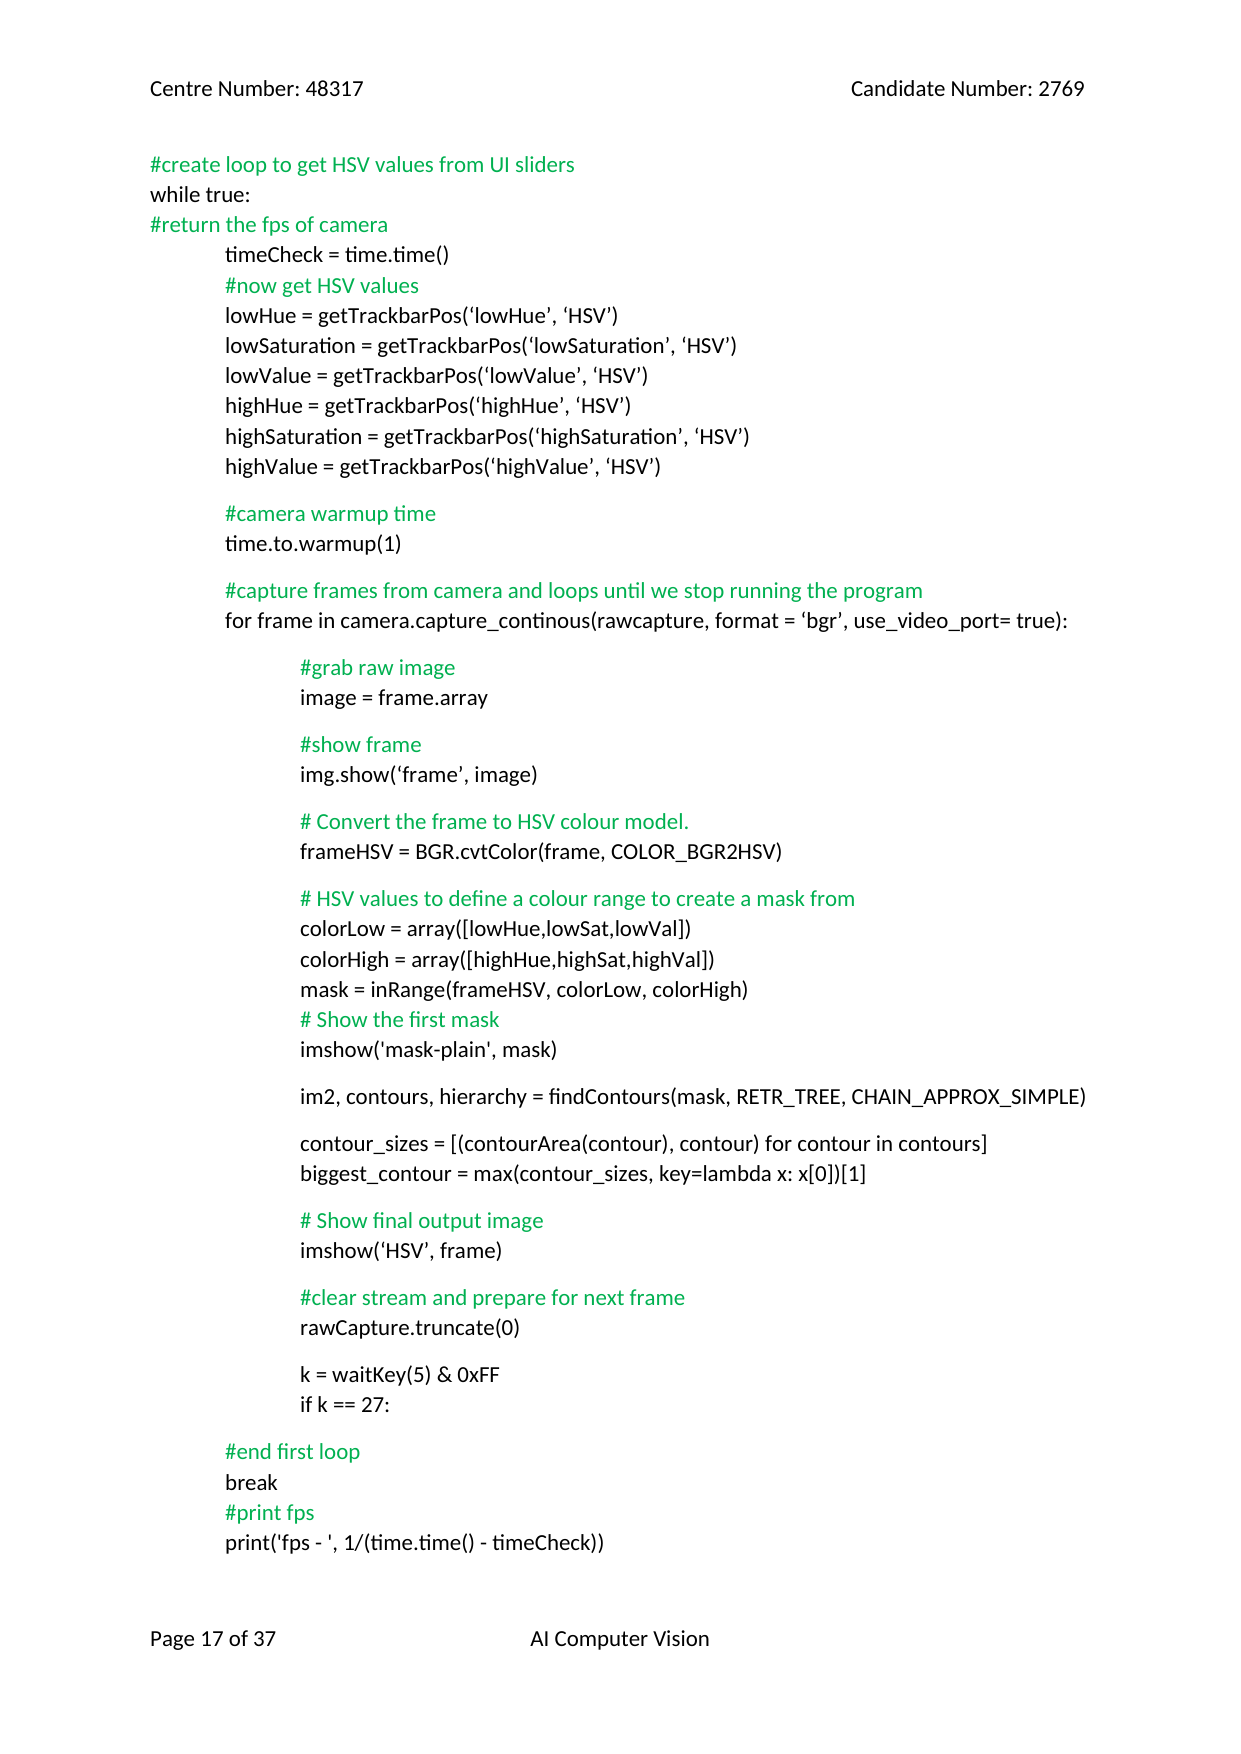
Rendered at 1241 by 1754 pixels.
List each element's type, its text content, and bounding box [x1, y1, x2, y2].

text #show frame img.show(‘frame’, image) [150, 730, 1090, 788]
text im2, contours, hierarchy = findContours(mask, RETR_TREE, CHAIN_APPROX_SIMPLE) [300, 1082, 1090, 1110]
text #capture frames from camera and loops until we stop running the program for frame in camera.capture_continous(rawcapture, format = ‘bgr’, use_video_port= true): [225, 576, 1090, 634]
text # Convert the frame to HSV colour model. frameHSV = BGR.cvtColor(frame, COLOR_BGR2HSV) [150, 807, 1090, 866]
text #create loop to get HSV values from UI sliders while true: #return the fps of camera timeCheck = time.time() #now get HSV values lowHue = getTrackbarPos(‘lowHue’, ‘HSV’) lowSaturation = getTrackbarPos(‘lowSaturation’, ‘HSV’) lowValue = getTrackbarPos(‘lowValue’, ‘HSV’) highHue = getTrackbarPos(‘highHue’, ‘HSV’) highSaturation = getTrackbarPos(‘highSaturation’, ‘HSV’) highValue = getTrackbarPos(‘highValue’, ‘HSV’) [150, 150, 1090, 480]
text # HSV values to define a colour range to create a mask from colorLow = array([lowHue,lowSat,lowVal]) colorHigh = array([highHue,highSat,highVal]) mask = inRange(frameHSV, colorLow, colorHigh) # Show the first mask imshow('mask-plain', mask) [300, 884, 1090, 1063]
text contour_sizes = [(contourArea(contour), contour) for contour in contours] biggest_contour = max(contour_sizes, key=lambda x: x[0])[1] [300, 1129, 1090, 1187]
text #clear stream and prepare for next frame rawCapture.truncate(0) [150, 1283, 1090, 1342]
text k = waitKey(5) & 0xFF if k == 27: [300, 1360, 1090, 1419]
text #grab raw image image = frame.array [300, 653, 1090, 711]
text # Show final output image imshow(‘HSV’, frame) [300, 1206, 1090, 1264]
text #end first loop break #print fps print('fps - ', 1/(time.time() - timeCheck)) [225, 1437, 1090, 1556]
text #camera warmup time time.to.warmup(1) [225, 499, 1090, 557]
